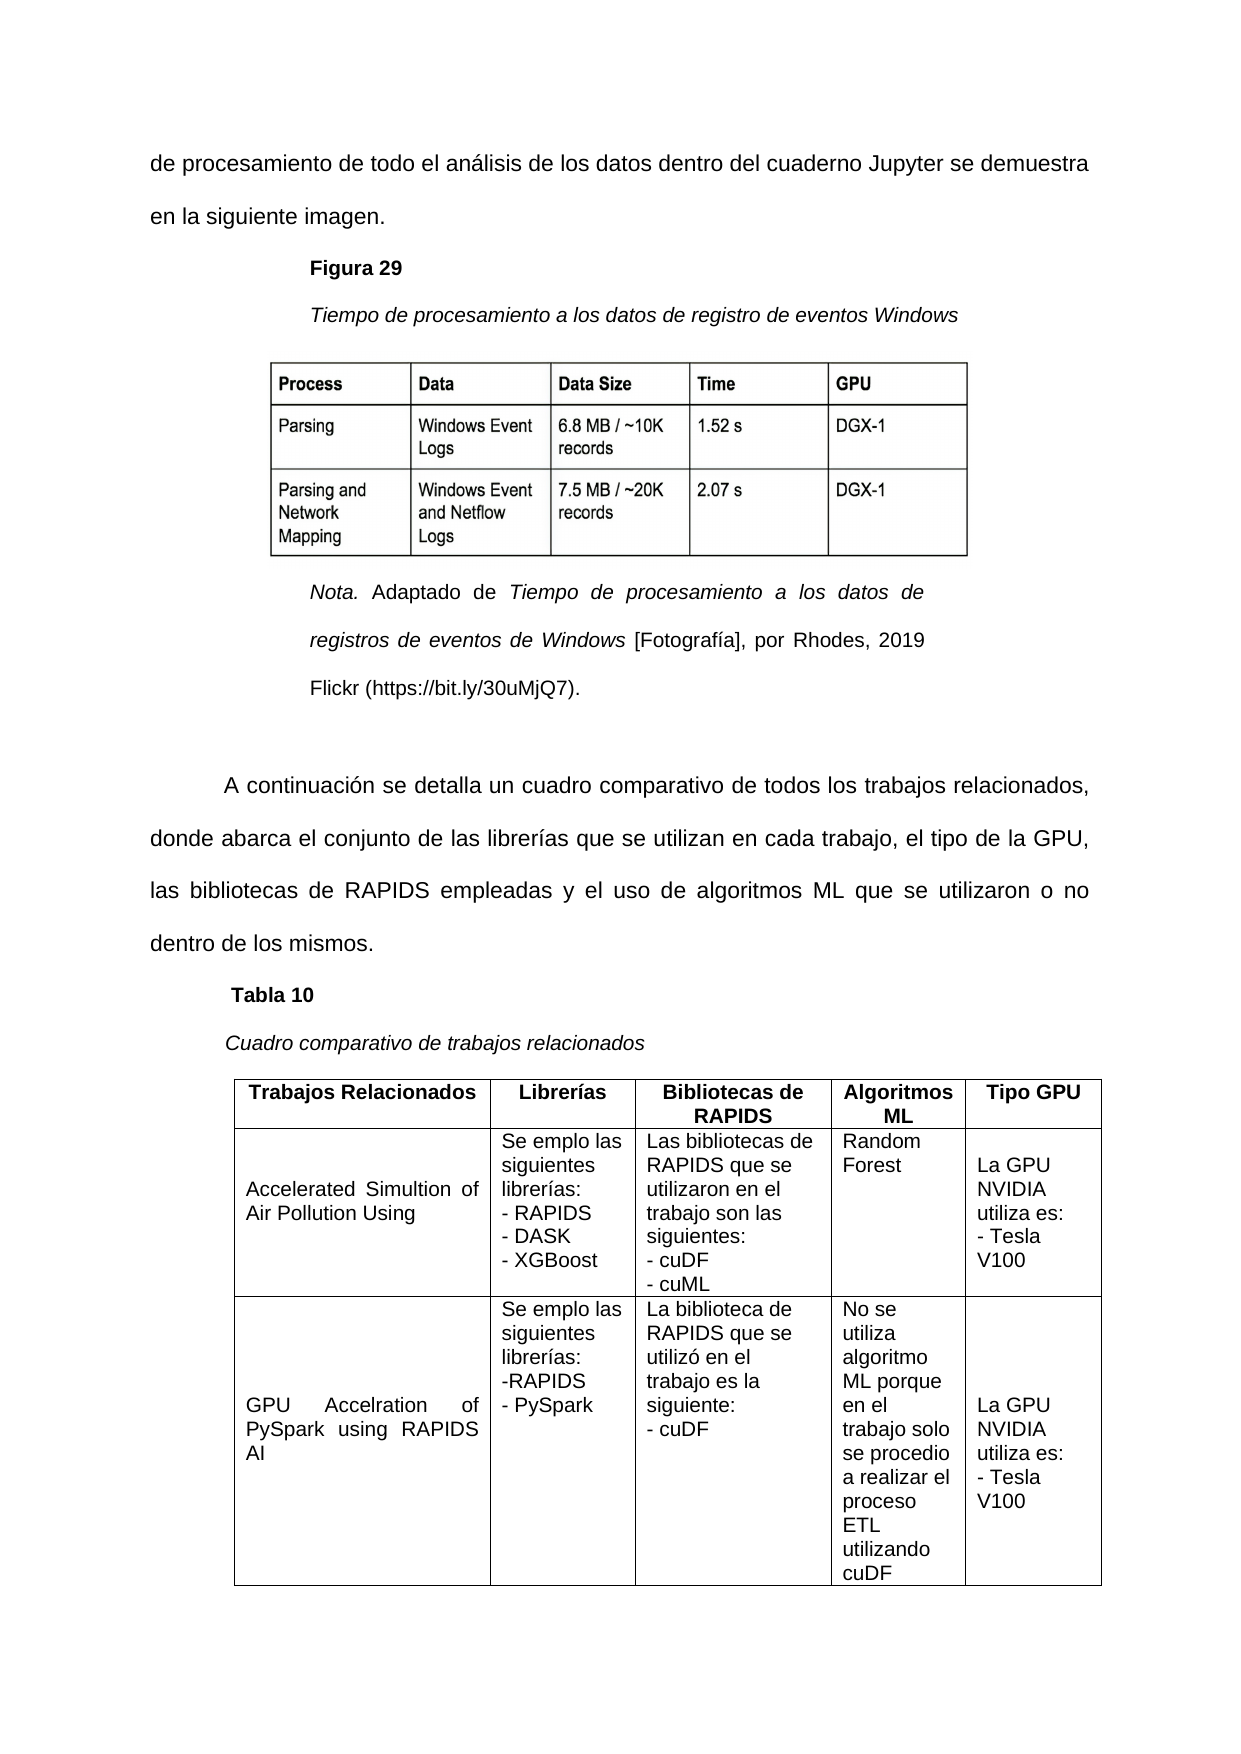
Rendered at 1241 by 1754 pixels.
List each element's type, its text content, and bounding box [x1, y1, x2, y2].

table_cell La GPU NVIDIA utiliza es: - Tesla V100 [966, 1129, 1101, 1296]
table_header Algoritmos ML [832, 1080, 965, 1127]
table_header Tipo GPU [966, 1080, 1101, 1127]
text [150, 150, 1090, 229]
table_cell Se emplo las siguientes librerías: - RAPIDS - DASK - XGBoost [491, 1129, 635, 1296]
table_cell Random Forest [832, 1129, 965, 1296]
table_cell Se emplo las siguientes librerías: -RAPIDS - PySpark [491, 1297, 635, 1585]
picture [266, 351, 974, 569]
text Figura 29 [309, 255, 1090, 279]
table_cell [832, 1297, 965, 1585]
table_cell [636, 1297, 831, 1585]
text A continuación se detalla un cuadro comparativo de todos los trabajos relacionados, donde abarca el conjunto de las librerías que se utilizan en cada trabajo, el tipo de la GPU, las bibliotecas de RAPIDS empleadas y el uso de algoritmos ML que se utilizaron o no dentro de los mismos. [150, 772, 1090, 956]
table_cell Las bibliotecas de RAPIDS que se utilizaron en el trabajo son las siguientes: - cuDF - cuML [636, 1129, 831, 1296]
subtitle Cuadro comparativo de trabajos relacionados [225, 1031, 1090, 1054]
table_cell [966, 1297, 1101, 1585]
text Nota. Adaptado de Tiempo de procesamiento a los datos de registros de eventos de Windows [Fotografía], por Rhodes, 2019 Flickr (https://bit.ly/30uMjQ7). [309, 580, 925, 700]
table_header Trabajos Relacionados [235, 1080, 490, 1127]
table_cell GPU Accelration of PySpark using RAPIDS AI [235, 1297, 490, 1585]
subtitle Tabla 10 [225, 983, 1090, 1007]
table_header Bibliotecas de RAPIDS [636, 1080, 831, 1127]
table_cell Accelerated Simultion of Air Pollution Using [235, 1129, 490, 1296]
text Tiempo de procesamiento a los datos de registro de eventos Windows [309, 303, 1090, 327]
table_header Librerías [491, 1080, 635, 1127]
